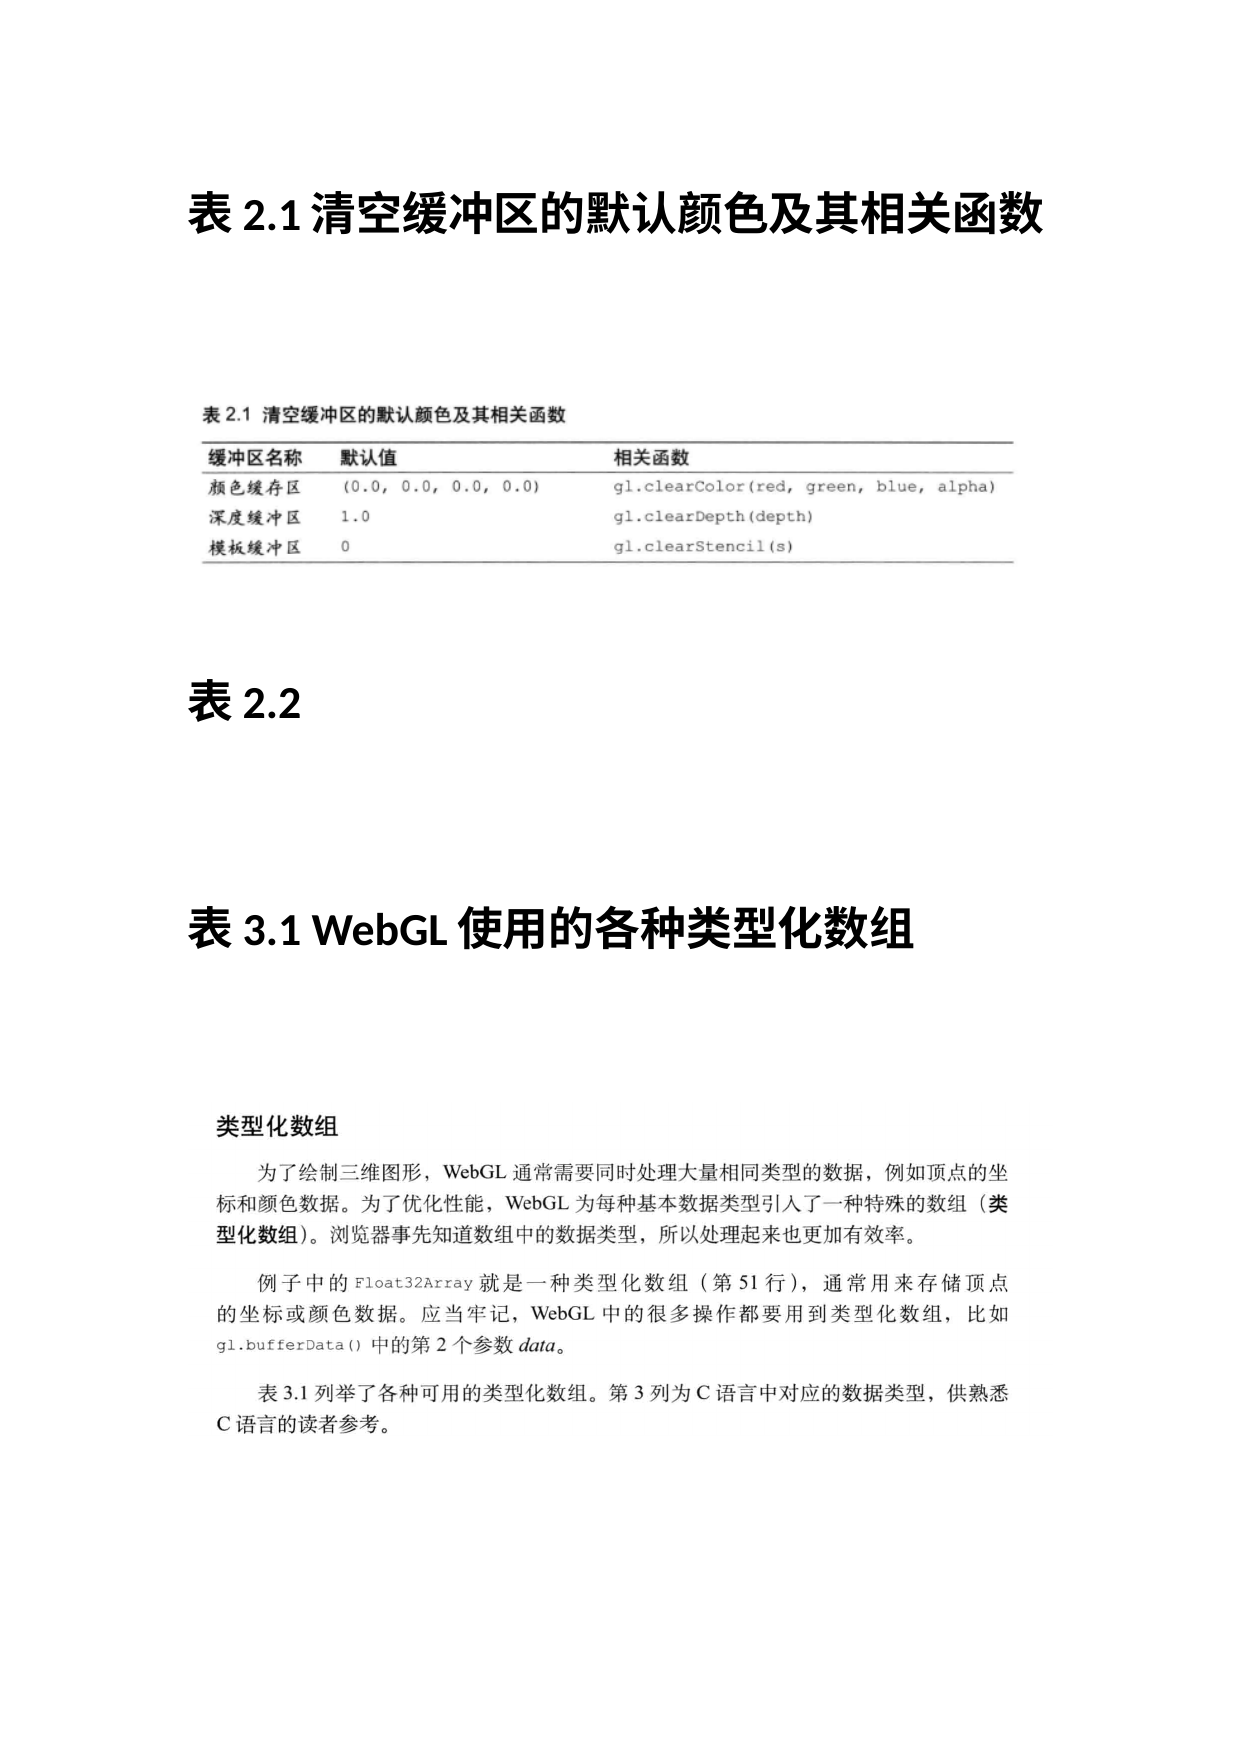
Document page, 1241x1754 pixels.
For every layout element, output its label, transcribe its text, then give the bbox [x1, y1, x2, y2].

subtitle 表3.1 WebGL使用的各种类型化数组 [187, 877, 1053, 974]
subtitle 表2.1清空缓冲区的默认颜色及其相关函数 [187, 162, 1053, 259]
subtitle 表2.2 [187, 650, 1053, 748]
picture [187, 387, 1053, 597]
